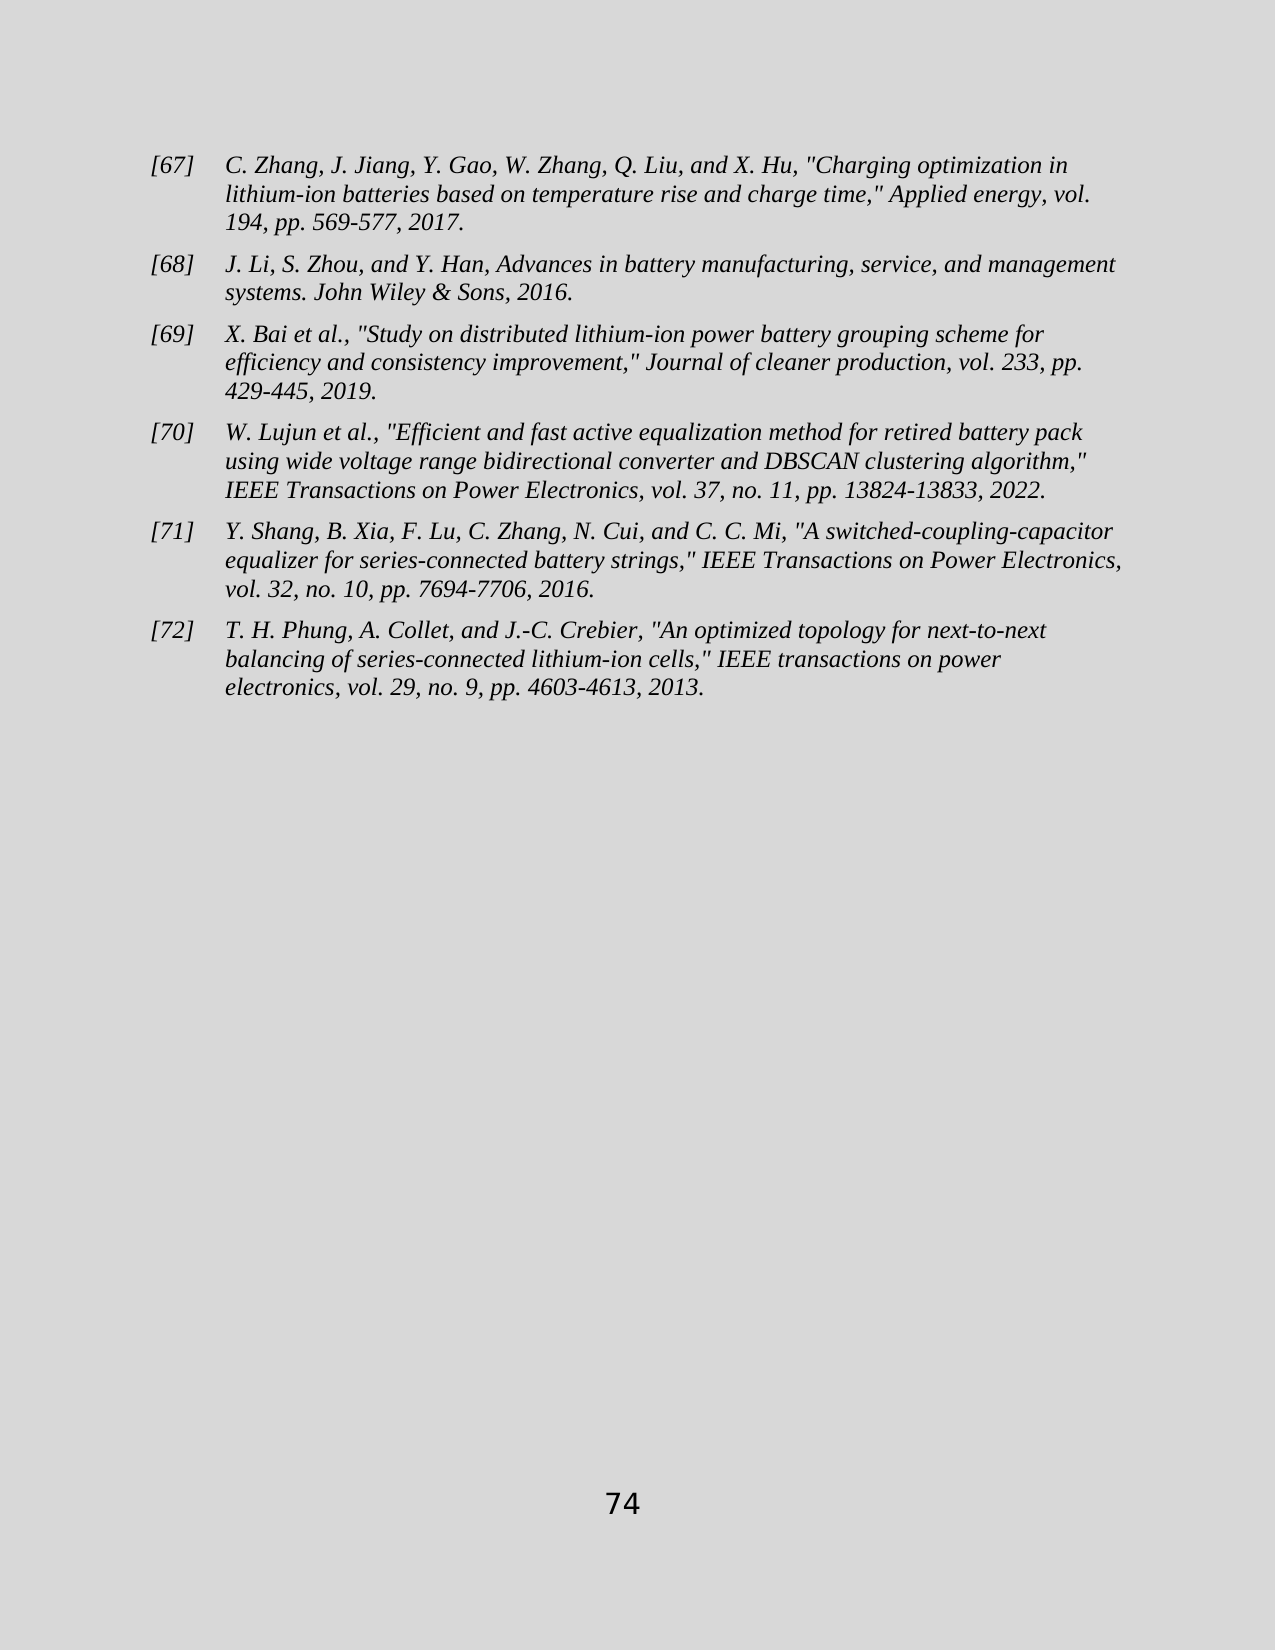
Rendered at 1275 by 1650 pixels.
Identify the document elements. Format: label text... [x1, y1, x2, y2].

text [70] W. Lujun et al., "Efficient and fast active equalization method for retired battery pack using wide voltage range bidirectional converter and DBSCAN clustering algorithm," IEEE Transactions on Power Electronics, vol. 37, no. 11, pp. 13824-13833, 2022. [150, 417, 1125, 504]
text [68] J. Li, S. Zhou, and Y. Han, Advances in battery manufacturing, service, and management systems. John Wiley & Sons, 2016. [150, 249, 1125, 306]
text [69] X. Bai et al., "Study on distributed lithium-ion power battery grouping scheme for efficiency and consistency improvement," Journal of cleaner production, vol. 233, pp. 429-445, 2019. [150, 319, 1125, 405]
text [71] Y. Shang, B. Xia, F. Lu, C. Zhang, N. Cui, and C. C. Mi, "A switched-coupling-capacitor equalizer for series-connected battery strings," IEEE Transactions on Power Electronics, vol. 32, no. 10, pp. 7694-7706, 2016. [150, 516, 1125, 602]
text [67] C. Zhang, J. Jiang, Y. Gao, W. Zhang, Q. Liu, and X. Hu, "Charging optimization in lithium-ion batteries based on temperature rise and charge time," Applied energy, vol. 194, pp. 569-577, 2017. [150, 150, 1125, 236]
text [72] T. H. Phung, A. Collet, and J.-C. Crebier, "An optimized topology for next-to-next balancing of series-connected lithium-ion cells," IEEE transactions on power electronics, vol. 29, no. 9, pp. 4603-4613, 2013. [150, 615, 1125, 701]
